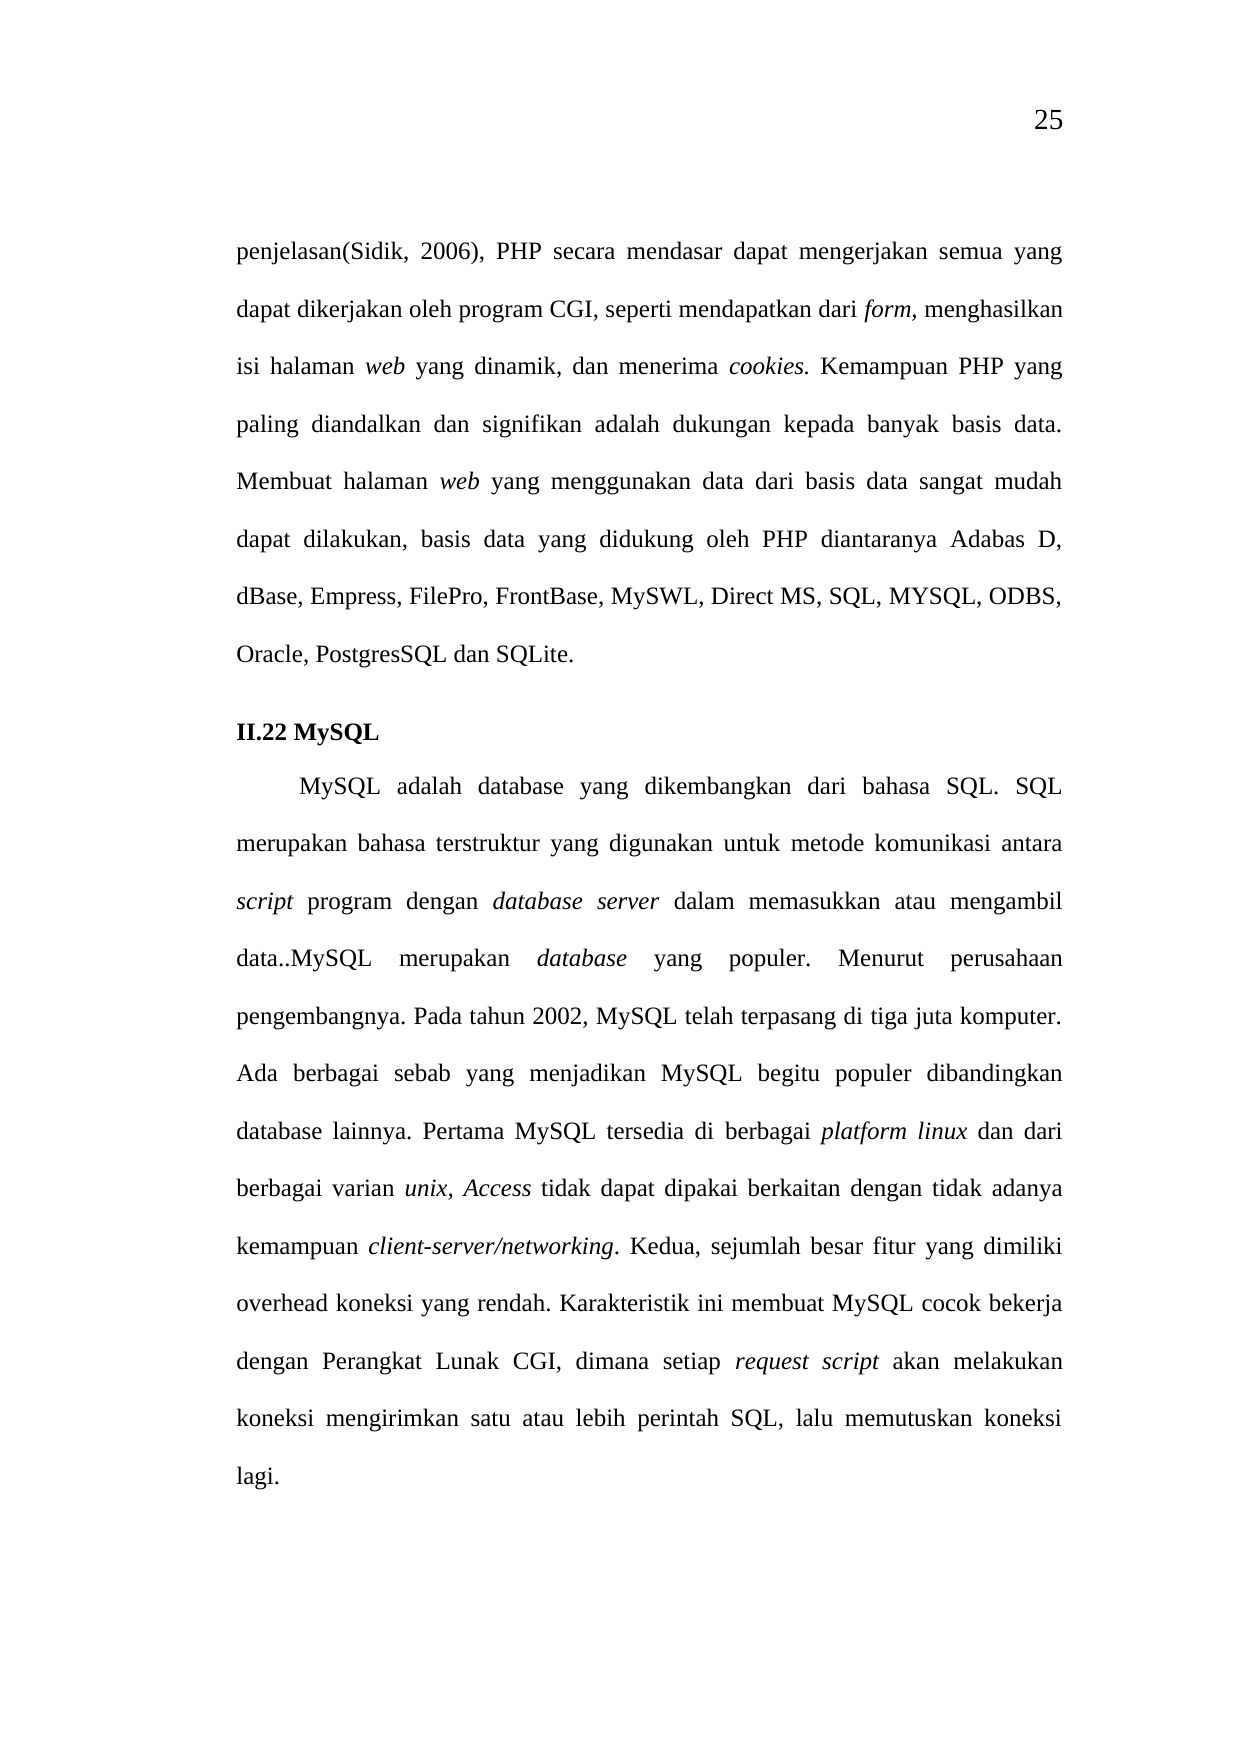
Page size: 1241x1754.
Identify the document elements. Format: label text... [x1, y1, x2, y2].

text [236, 236, 1063, 667]
subtitle MySQL [236, 717, 1063, 746]
text MySQL adalah database yang dikembangkan dari bahasa SQL. SQL merupakan bahasa terstruktur yang digunakan untuk metode komunikasi antara script program dengan database server dalam memasukkan atau mengambil data..MySQL merupakan database yang populer. Menurut perusahaan pengembangnya. Pada tahun 2002, MySQL telah terpasang di tiga juta komputer. Ada berbagai sebab yang menjadikan MySQL begitu populer dibandingkan database lainnya. Pertama MySQL tersedia di berbagai platform linux dan dari berbagai varian unix, Access tidak dapat dipakai berkaitan dengan tidak adanya kemampuan client-server/networking. Kedua, sejumlah besar fitur yang dimiliki overhead koneksi yang rendah. Karakteristik ini membuat MySQL cocok bekerja dengan Perangkat Lunak CGI, dimana setiap request script akan melakukan koneksi mengirimkan satu atau lebih perintah SQL, lalu memutuskan koneksi lagi. [236, 771, 1063, 1489]
